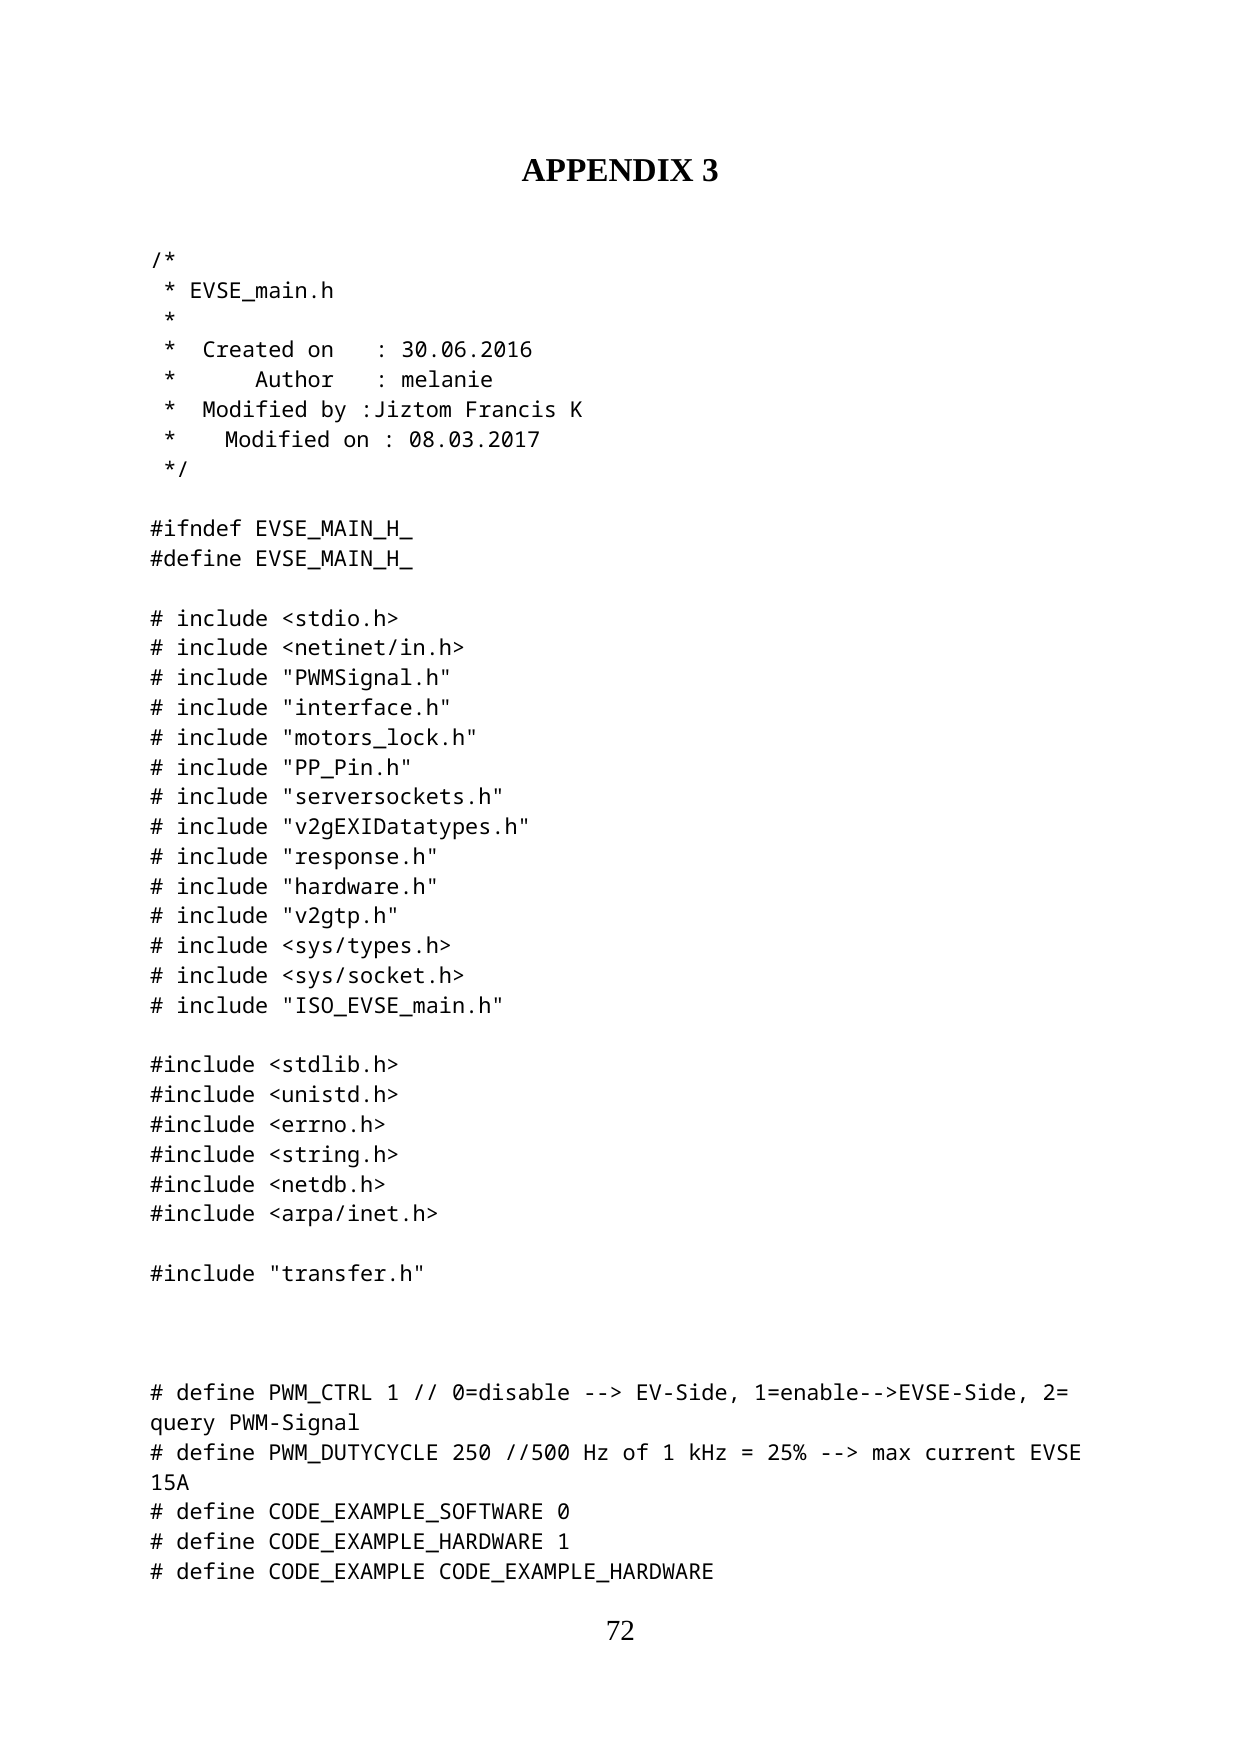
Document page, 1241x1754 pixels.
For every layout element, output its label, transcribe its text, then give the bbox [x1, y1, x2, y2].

text # include "PP_Pin.h" [150, 751, 1090, 781]
text #include <string.h> [150, 1139, 1090, 1168]
text * EVSE_main.h [150, 275, 1090, 304]
text # define CODE_EXAMPLE_SOFTWARE 0 [150, 1496, 1090, 1526]
text * [150, 304, 1090, 334]
text * Created on : 30.06.2016 [150, 334, 1090, 364]
text #include <arpa/inet.h> [150, 1198, 1090, 1228]
text * Author : melanie [150, 364, 1090, 394]
text * Modified on : 08.03.2017 [150, 424, 1090, 453]
text # include "interface.h" [150, 692, 1090, 722]
text # define CODE_EXAMPLE_HARDWARE 1 [150, 1526, 1090, 1556]
text #include <netdb.h> [150, 1168, 1090, 1198]
text APPENDIX 3 [150, 150, 1090, 188]
text # include "response.h" [150, 841, 1090, 871]
text #include <stdlib.h> [150, 1049, 1090, 1079]
text # include <sys/socket.h> [150, 960, 1090, 990]
text # include "v2gEXIDatatypes.h" [150, 811, 1090, 841]
text # define PWM_CTRL 1 // 0=disable --> EV-Side, 1=enable-->EVSE-Side, 2= query PWM-Signal [150, 1377, 1090, 1437]
text # include <netinet/in.h> [150, 632, 1090, 662]
text # include <stdio.h> [150, 602, 1090, 632]
text # include "hardware.h" [150, 871, 1090, 900]
text */ [150, 453, 1090, 483]
text #include "transfer.h" [150, 1258, 1090, 1288]
text # include <sys/types.h> [150, 930, 1090, 960]
text # define PWM_DUTYCYCLE 250 //500 Hz of 1 kHz = 25% --> max current EVSE 15A [150, 1437, 1090, 1496]
text #ifndef EVSE_MAIN_H_ [150, 513, 1090, 543]
text #define EVSE_MAIN_H_ [150, 543, 1090, 573]
text * Modified by :Jiztom Francis K [150, 394, 1090, 424]
text # include "ISO_EVSE_main.h" [150, 990, 1090, 1019]
text #include <errno.h> [150, 1109, 1090, 1139]
text # include "serversockets.h" [150, 781, 1090, 811]
text # include "motors_lock.h" [150, 722, 1090, 751]
text # include "PWMSignal.h" [150, 662, 1090, 692]
text /* [150, 245, 1090, 275]
text # include "v2gtp.h" [150, 900, 1090, 930]
text # define CODE_EXAMPLE CODE_EXAMPLE_HARDWARE [150, 1556, 1090, 1586]
text #include <unistd.h> [150, 1079, 1090, 1109]
